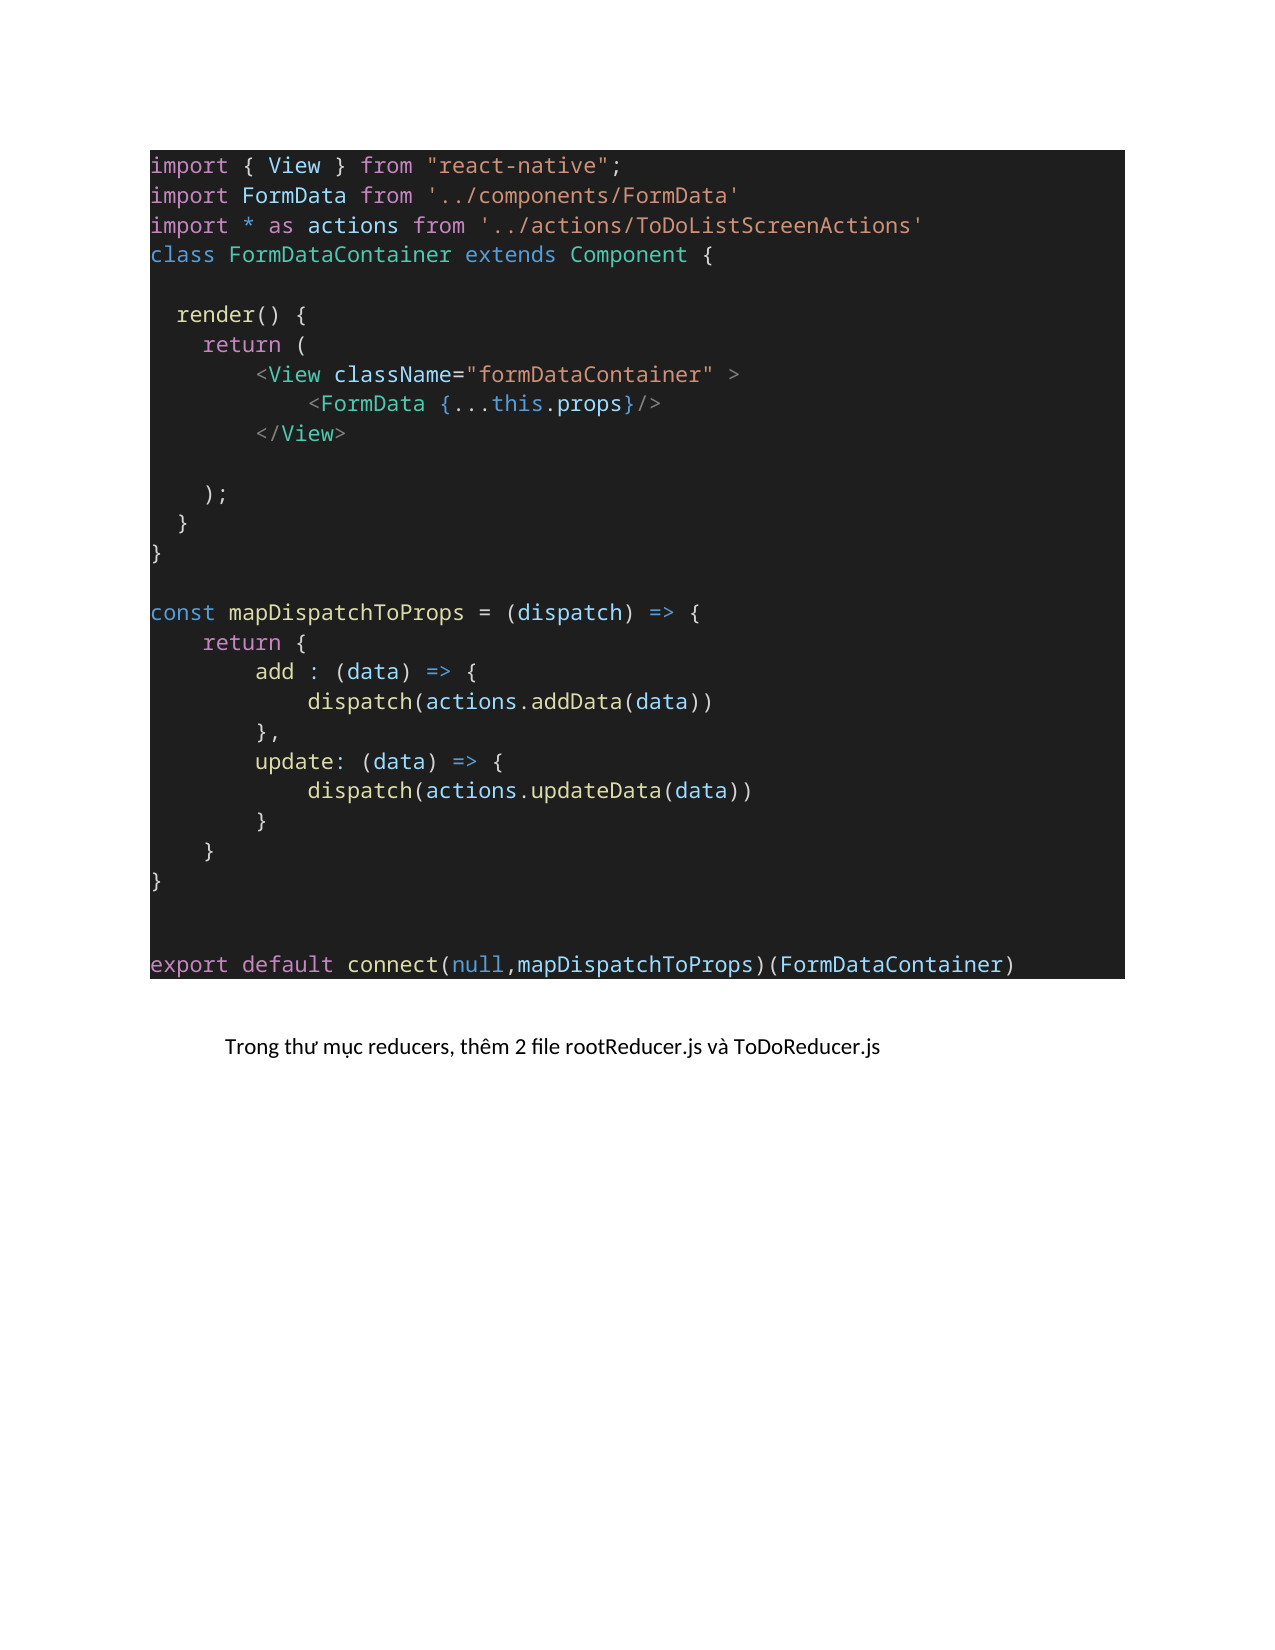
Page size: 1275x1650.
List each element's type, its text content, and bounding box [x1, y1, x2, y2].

text }, [150, 716, 1125, 746]
text </View> [150, 418, 1125, 448]
text } [150, 805, 1125, 835]
text const mapDispatchToProps = (dispatch) => { [150, 597, 1125, 627]
text } [150, 865, 1125, 895]
text export default connect(null,mapDispatchToProps)(FormDataContainer) [150, 949, 1125, 979]
text } [150, 537, 1125, 567]
text add : (data) => { [150, 656, 1125, 686]
text ); [150, 478, 1125, 507]
text import FormData from '../components/FormData' [150, 180, 1125, 209]
text <View className="formDataContainer" > [150, 358, 1125, 388]
text import { View } from "react-native"; [150, 150, 1125, 180]
text import * as actions from '../actions/ToDoListScreenActions' [150, 209, 1125, 239]
text Trong thư mục reducers, thêm 2 file rootReducer.js và ToDoReducer.js [225, 1032, 1125, 1060]
text <FormData {...this.props}/> [150, 388, 1125, 418]
text } [150, 835, 1125, 865]
text return ( [150, 329, 1125, 358]
text } [150, 507, 1125, 537]
text class FormDataContainer extends Component { [150, 239, 1125, 269]
text return { [150, 627, 1125, 656]
text dispatch(actions.addData(data)) [150, 686, 1125, 716]
text update: (data) => { [150, 746, 1125, 776]
text dispatch(actions.updateData(data)) [150, 776, 1125, 805]
text render() { [150, 299, 1125, 329]
